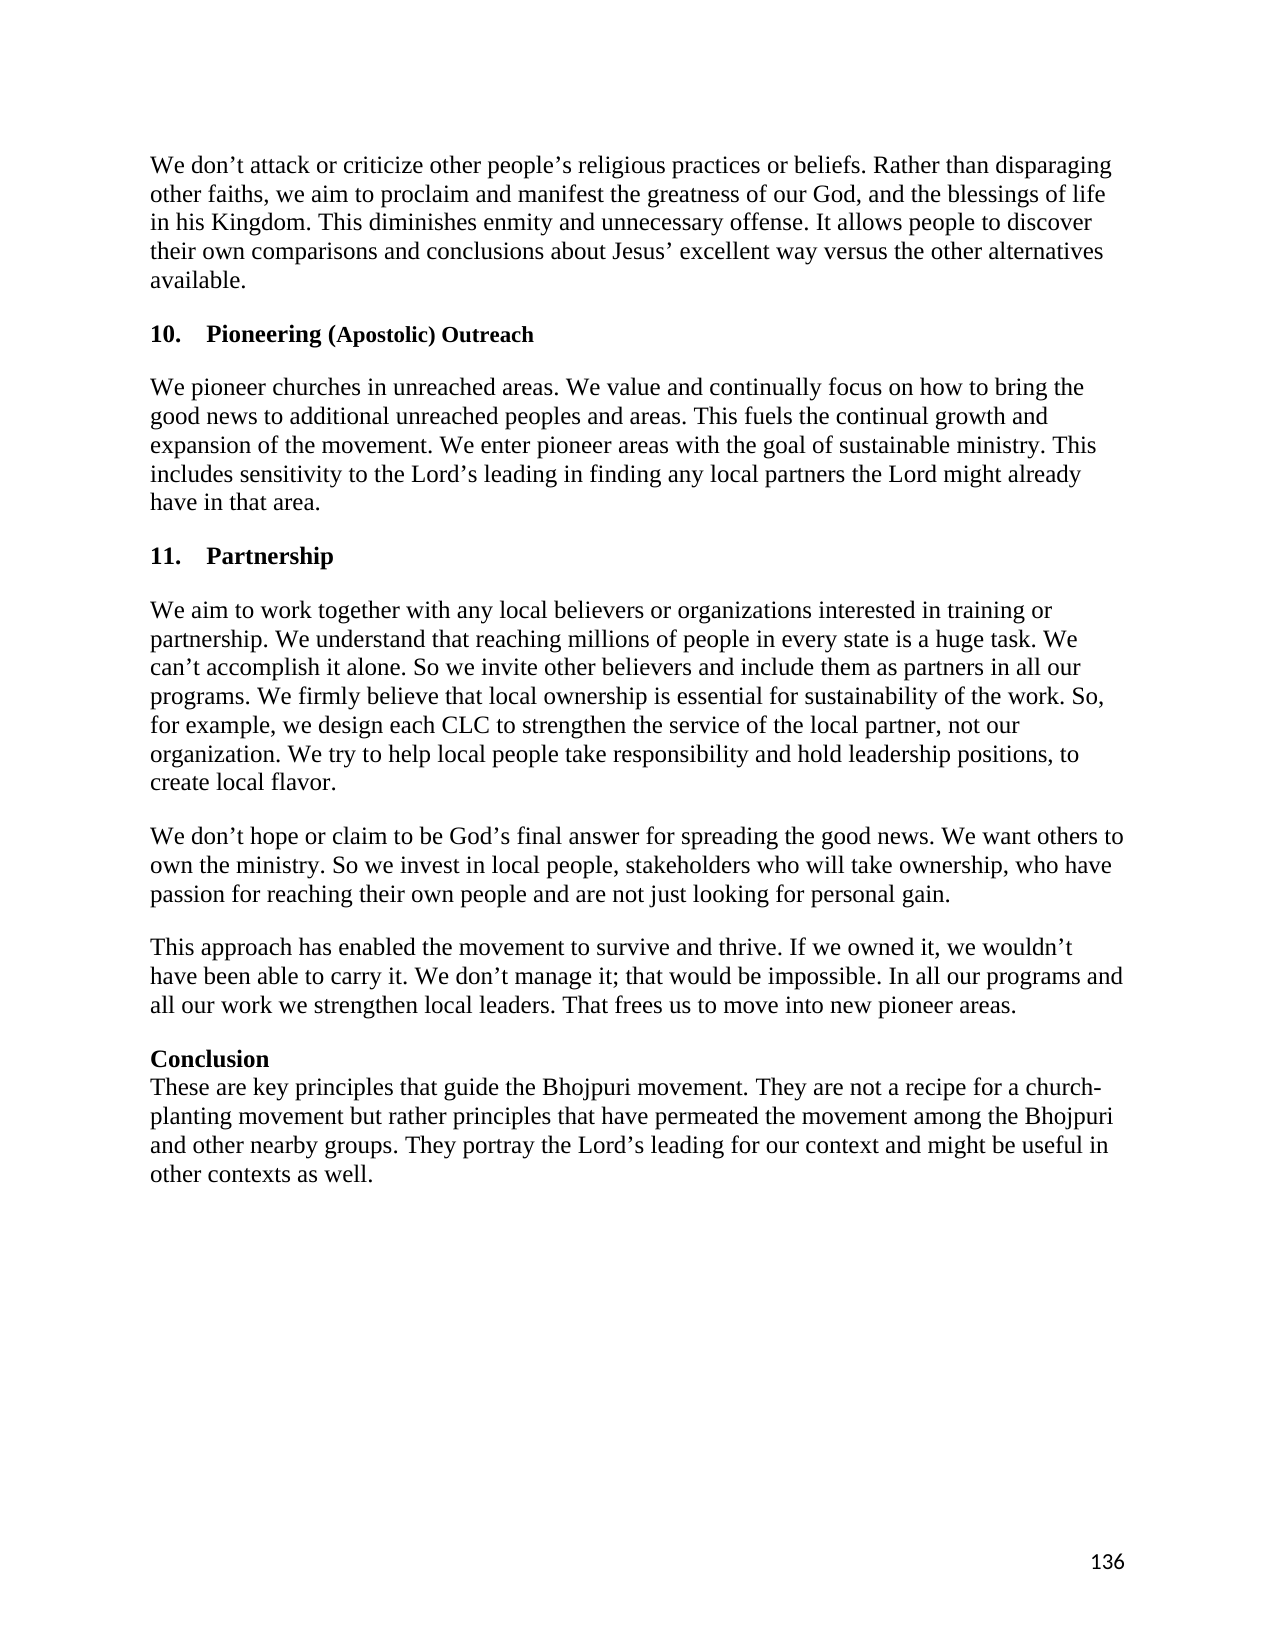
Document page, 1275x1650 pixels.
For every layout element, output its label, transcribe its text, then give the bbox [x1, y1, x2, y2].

text Conclusion [150, 1044, 1125, 1072]
text These are key principles that guide the Bhojpuri movement. They are not a recipe for a church-planting movement but rather principles that have permeated the movement among the Bhojpuri and other nearby groups. They portray the Lord’s leading for our context and might be useful in other contexts as well. [150, 1072, 1125, 1187]
text 11. Partnership [150, 541, 1125, 570]
list 10. Pioneering (Apostolic) Outreach [150, 319, 1125, 347]
text We pioneer churches in unreached areas. We value and continually focus on how to bring the good news to additional unreached peoples and areas. This fuels the continual growth and expansion of the movement. We enter pioneer areas with the goal of sustainable ministry. This includes sensitivity to the Lord’s leading in finding any local partners the Lord might already have in that area. [150, 372, 1125, 516]
text We don’t hope or claim to be God’s final answer for spreading the good news. We want others to own the ministry. So we invest in local people, stakeholders who will take ownership, who have passion for reaching their own people and are not just looking for personal gain. [150, 821, 1125, 907]
text This approach has enabled the movement to survive and thrive. If we owned it, we wouldn’t have been able to carry it. We don’t manage it; that would be impossible. In all our programs and all our work we strengthen local leaders. That frees us to move into new pioneer areas. [150, 932, 1125, 1019]
text We aim to work together with any local believers or organizations interested in training or partnership. We understand that reaching millions of people in every state is a huge task. We can’t accomplish it alone. So we invite other believers and include them as partners in all our programs. We firmly believe that local ownership is essential for sustainability of the work. So, for example, we design each CLC to strengthen the service of the local partner, not our organization. We try to help local people take responsibility and hold leadership positions, to create local flavor. [150, 595, 1125, 796]
text We don’t attack or criticize other people’s religious practices or beliefs. Rather than disparaging other faiths, we aim to proclaim and manifest the greatness of our God, and the blessings of life in his Kingdom. This diminishes enmity and unnecessary offense. It allows people to discover their own comparisons and conclusions about Jesus’ excellent way versus the other alternatives available. [150, 150, 1125, 294]
